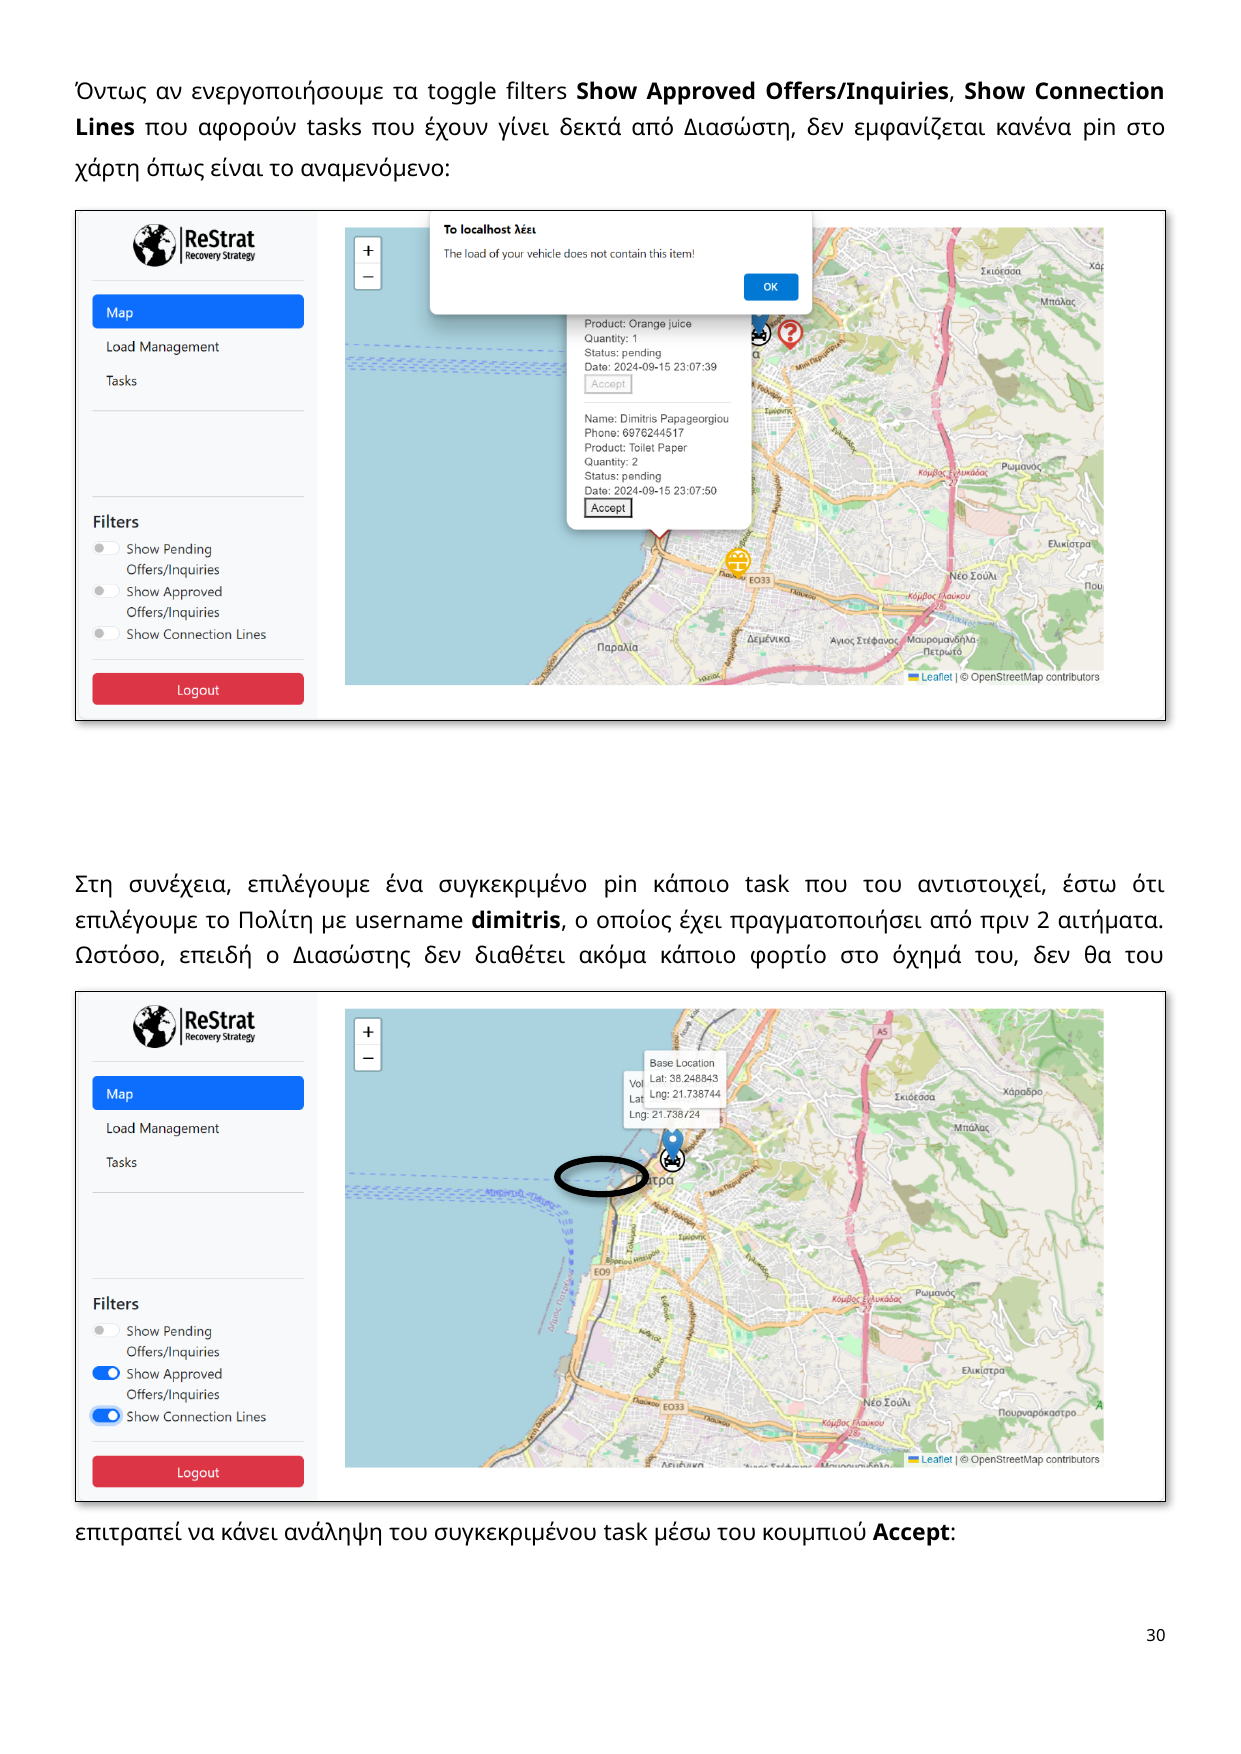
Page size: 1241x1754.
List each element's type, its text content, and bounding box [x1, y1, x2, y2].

text Στη συνέχεια, επιλέγουμε ένα συγκεκριμένο pin κάποιο task που του αντιστοιχεί, έστω ότι επιλέγουμε το Πολίτη με username dimitris, ο οποίος έχει πραγματοποιήσει από πριν 2 αιτήματα. Ωστόσο, επειδή ο Διασώστης δεν διαθέτει ακόμα κάποιο φορτίο στο όχημά του, δεν θα του επιτραπεί να κάνει ανάληψη του συγκεκριμένου task μέσω του κουμπιού Accept: [75, 868, 1165, 990]
text Στη συνέχεια, επιλέγουμε ένα συγκεκριμένο pin κάποιο task που του αντιστοιχεί, έστω ότι επιλέγουμε το Πολίτη με username dimitris, ο οποίος έχει πραγματοποιήσει από πριν 2 αιτήματα. Ωστόσο, επειδή ο Διασώστης δεν διαθέτει ακόμα κάποιο φορτίο στο όχημά του, δεν θα του επιτραπεί να κάνει ανάληψη του συγκεκριμένου task μέσω του κουμπιού Accept: [75, 1508, 1165, 1547]
picture [76, 992, 1165, 1501]
picture [76, 211, 1165, 720]
text Όντως αν ενεργοποιήσουμε τα toggle filters Show Approved Offers/Inquiries, Show Connection Lines που αφορούν tasks που έχουν γίνει δεκτά από Διασώστη, δεν εμφανίζεται κανένα pin στο χάρτη όπως είναι το αναμενόμενο: [75, 75, 1165, 184]
